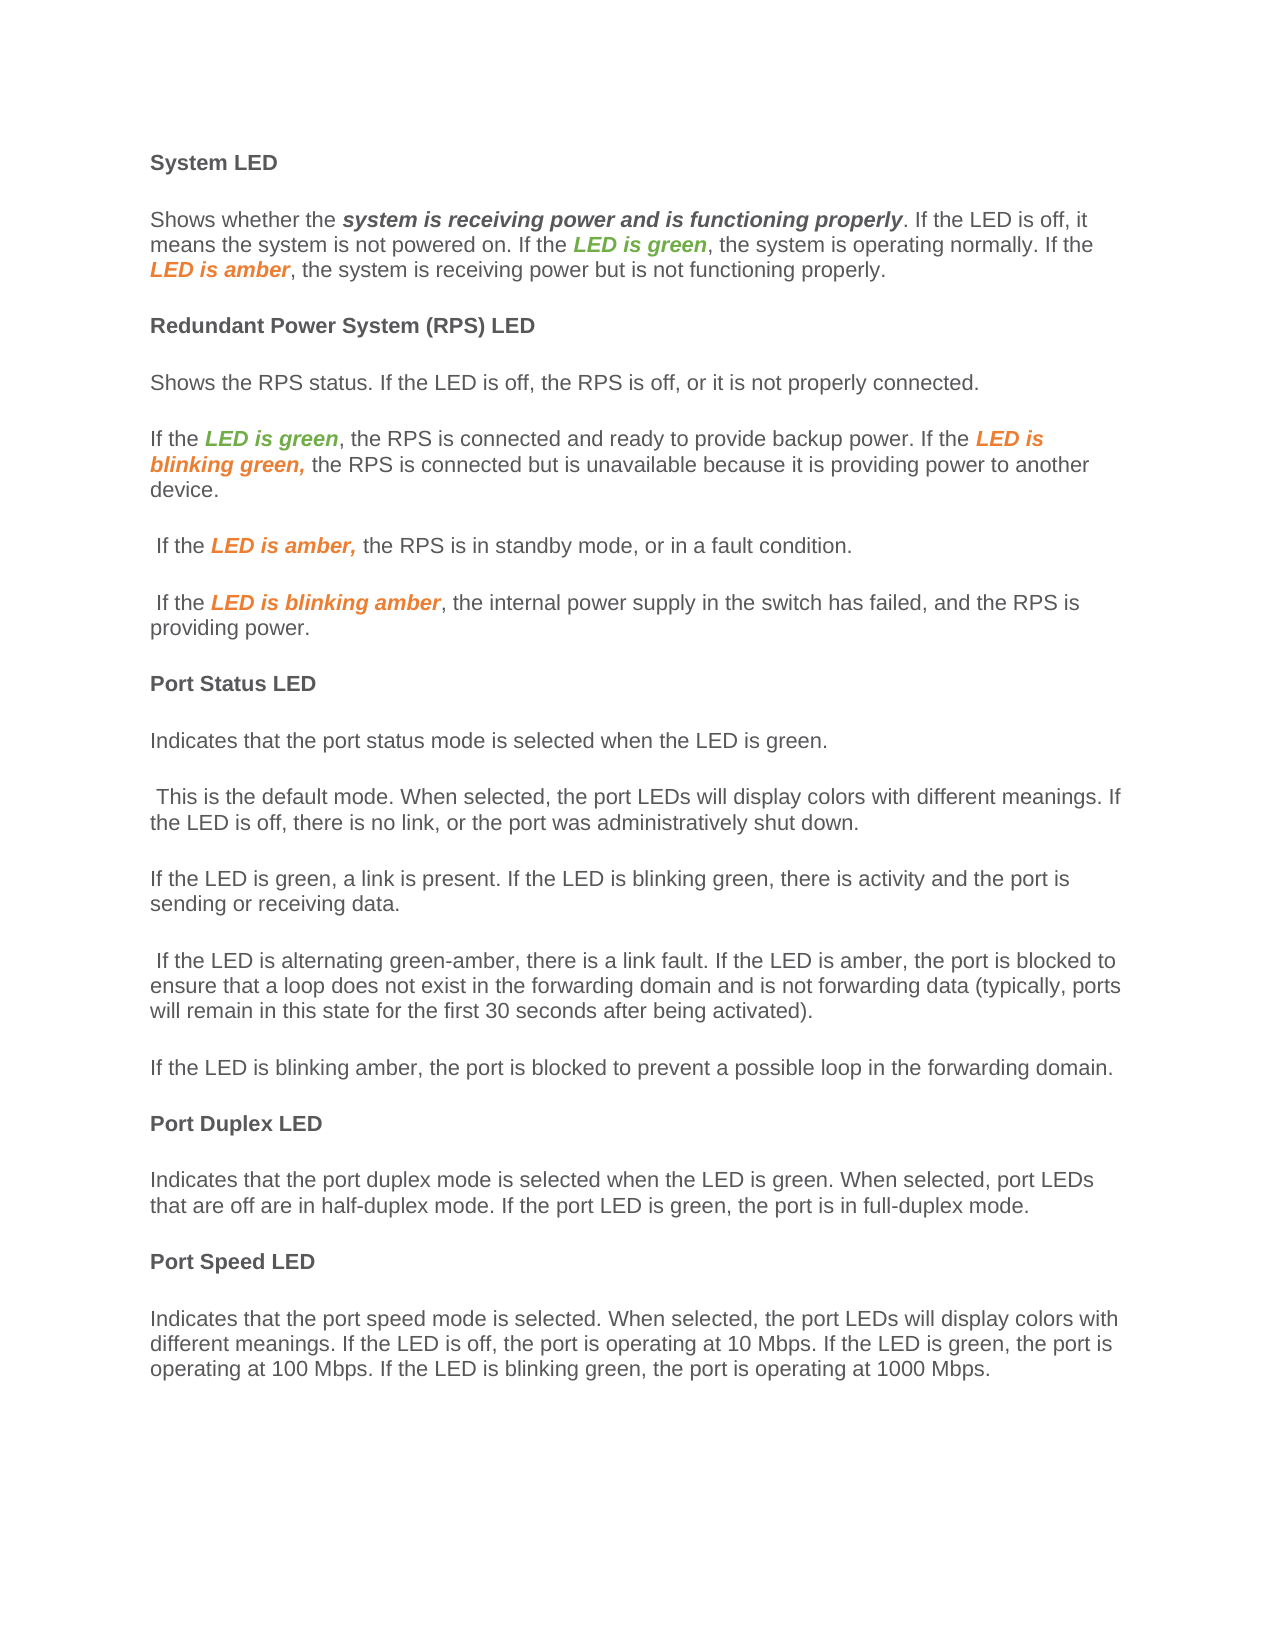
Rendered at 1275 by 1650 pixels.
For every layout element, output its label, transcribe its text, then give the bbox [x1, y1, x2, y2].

text Port Duplex LED [150, 1111, 1125, 1136]
text If the LED is amber, the RPS is in standby mode, or in a fault condition. [150, 533, 1125, 558]
text If the LED is blinking amber, the port is blocked to prevent a possible loop in the forwarding domain. [150, 1054, 1125, 1079]
text Redundant Power System (RPS) LED [150, 313, 1125, 338]
text This is the default mode. When selected, the port LEDs will display colors with different meanings. If the LED is off, there is no link, or the port was administratively shut down. [150, 784, 1125, 834]
text If the LED is green, a link is present. If the LED is blinking green, there is activity and the port is sending or receiving data. [150, 866, 1125, 916]
text If the LED is green, the RPS is connected and ready to provide backup power. If the LED is blinking green, the RPS is connected but is unavailable because it is providing power to another device. [150, 426, 1125, 502]
text Indicates that the port speed mode is selected. When selected, the port LEDs will display colors with different meanings. If the LED is off, the port is operating at 10 Mbps. If the LED is green, the port is operating at 100 Mbps. If the LED is blinking green, the port is operating at 1000 Mbps. [150, 1305, 1125, 1381]
text Port Status LED [150, 671, 1125, 696]
text Shows whether the system is receiving power and is functioning properly. If the LED is off, it means the system is not powered on. If the LED is green, the system is operating normally. If the LED is amber, the system is receiving power but is not functioning properly. [150, 206, 1125, 282]
text If the LED is blinking amber, the internal power supply in the switch has failed, and the RPS is providing power. [150, 589, 1125, 640]
text Indicates that the port status mode is selected when the LED is green. [150, 728, 1125, 753]
text System LED [150, 150, 1125, 175]
text Shows the RPS status. If the LED is off, the RPS is off, or it is not properly connected. [150, 370, 1125, 395]
text If the LED is alternating green-amber, there is a link fault. If the LED is amber, the port is blocked to ensure that a loop does not exist in the forwarding domain and is not forwarding data (typically, ports will remain in this state for the first 30 seconds after being activated). [150, 947, 1125, 1023]
text Port Speed LED [150, 1249, 1125, 1274]
text Indicates that the port duplex mode is selected when the LED is green. When selected, port LEDs that are off are in half-duplex mode. If the port LED is green, the port is in full-duplex mode. [150, 1167, 1125, 1218]
